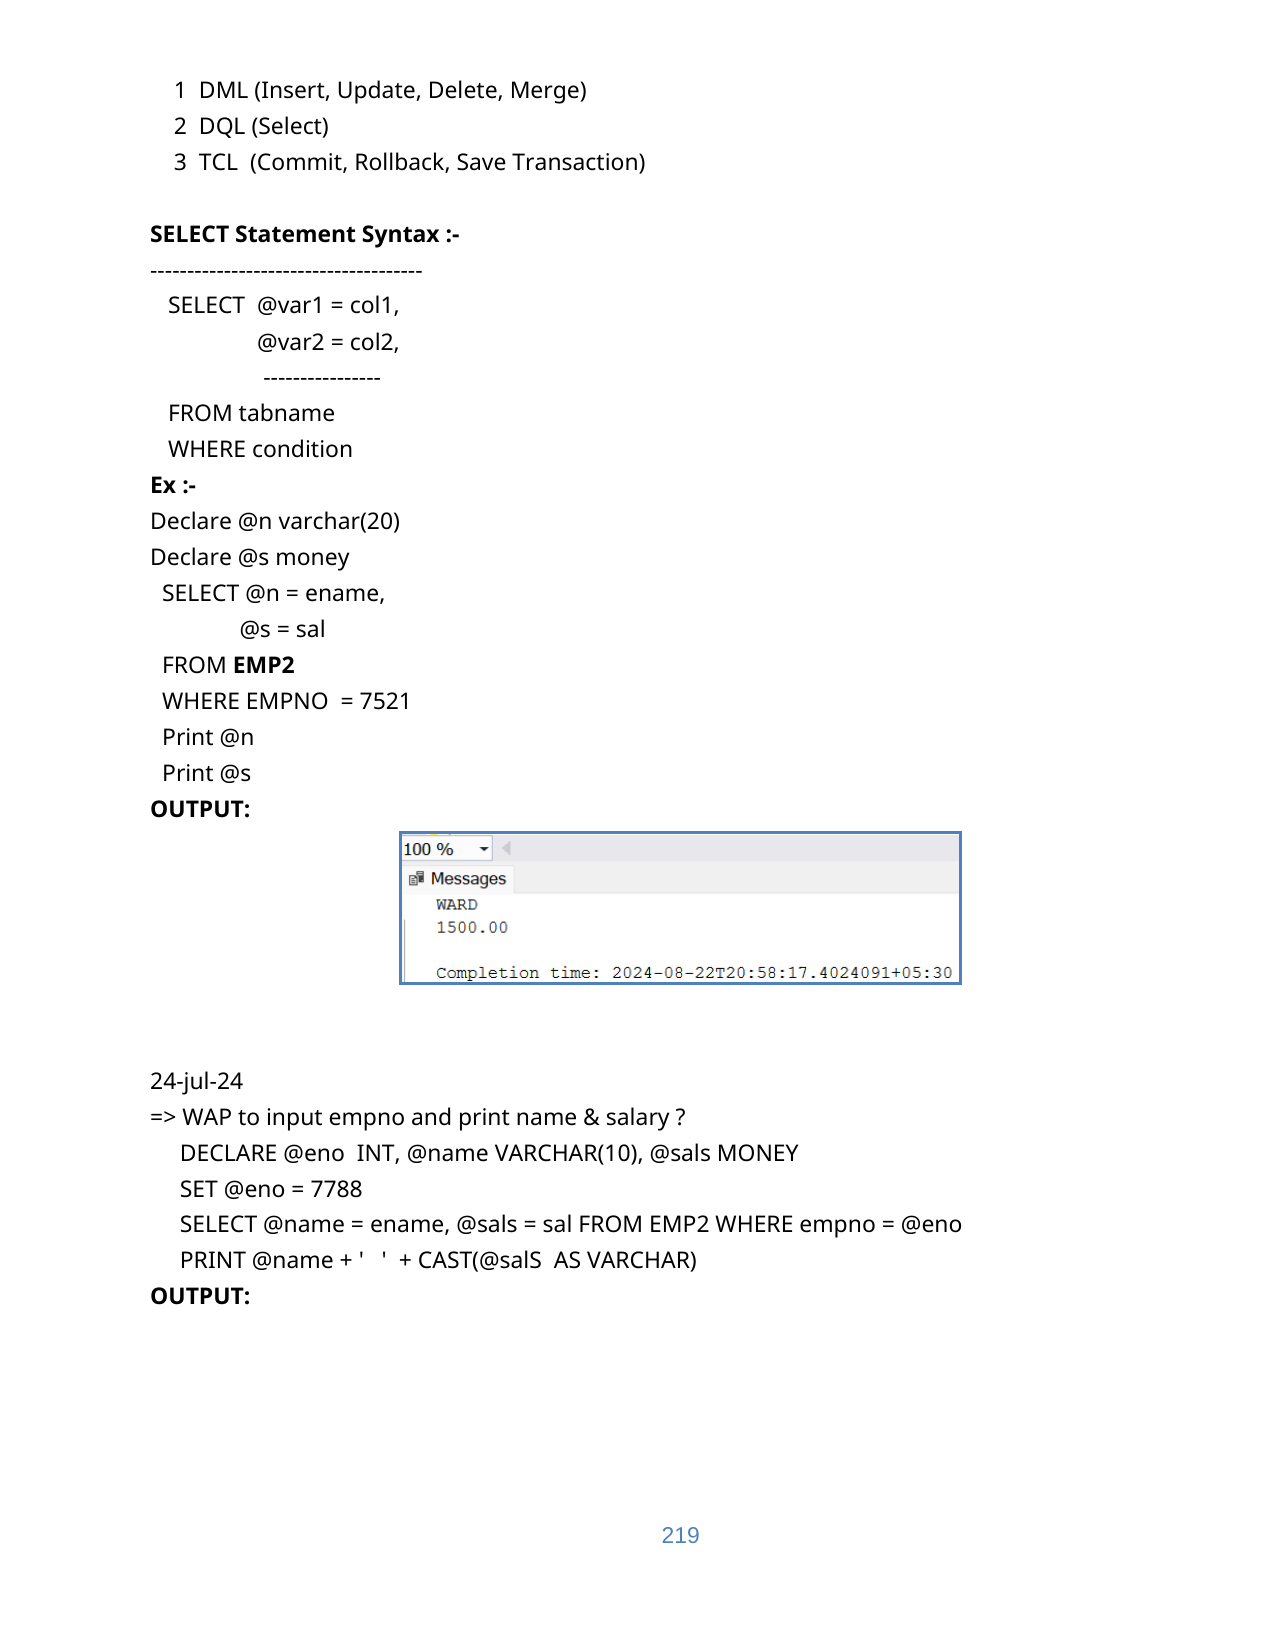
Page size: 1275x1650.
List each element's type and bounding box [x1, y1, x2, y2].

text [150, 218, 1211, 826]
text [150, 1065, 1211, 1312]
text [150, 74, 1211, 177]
picture [402, 834, 959, 982]
